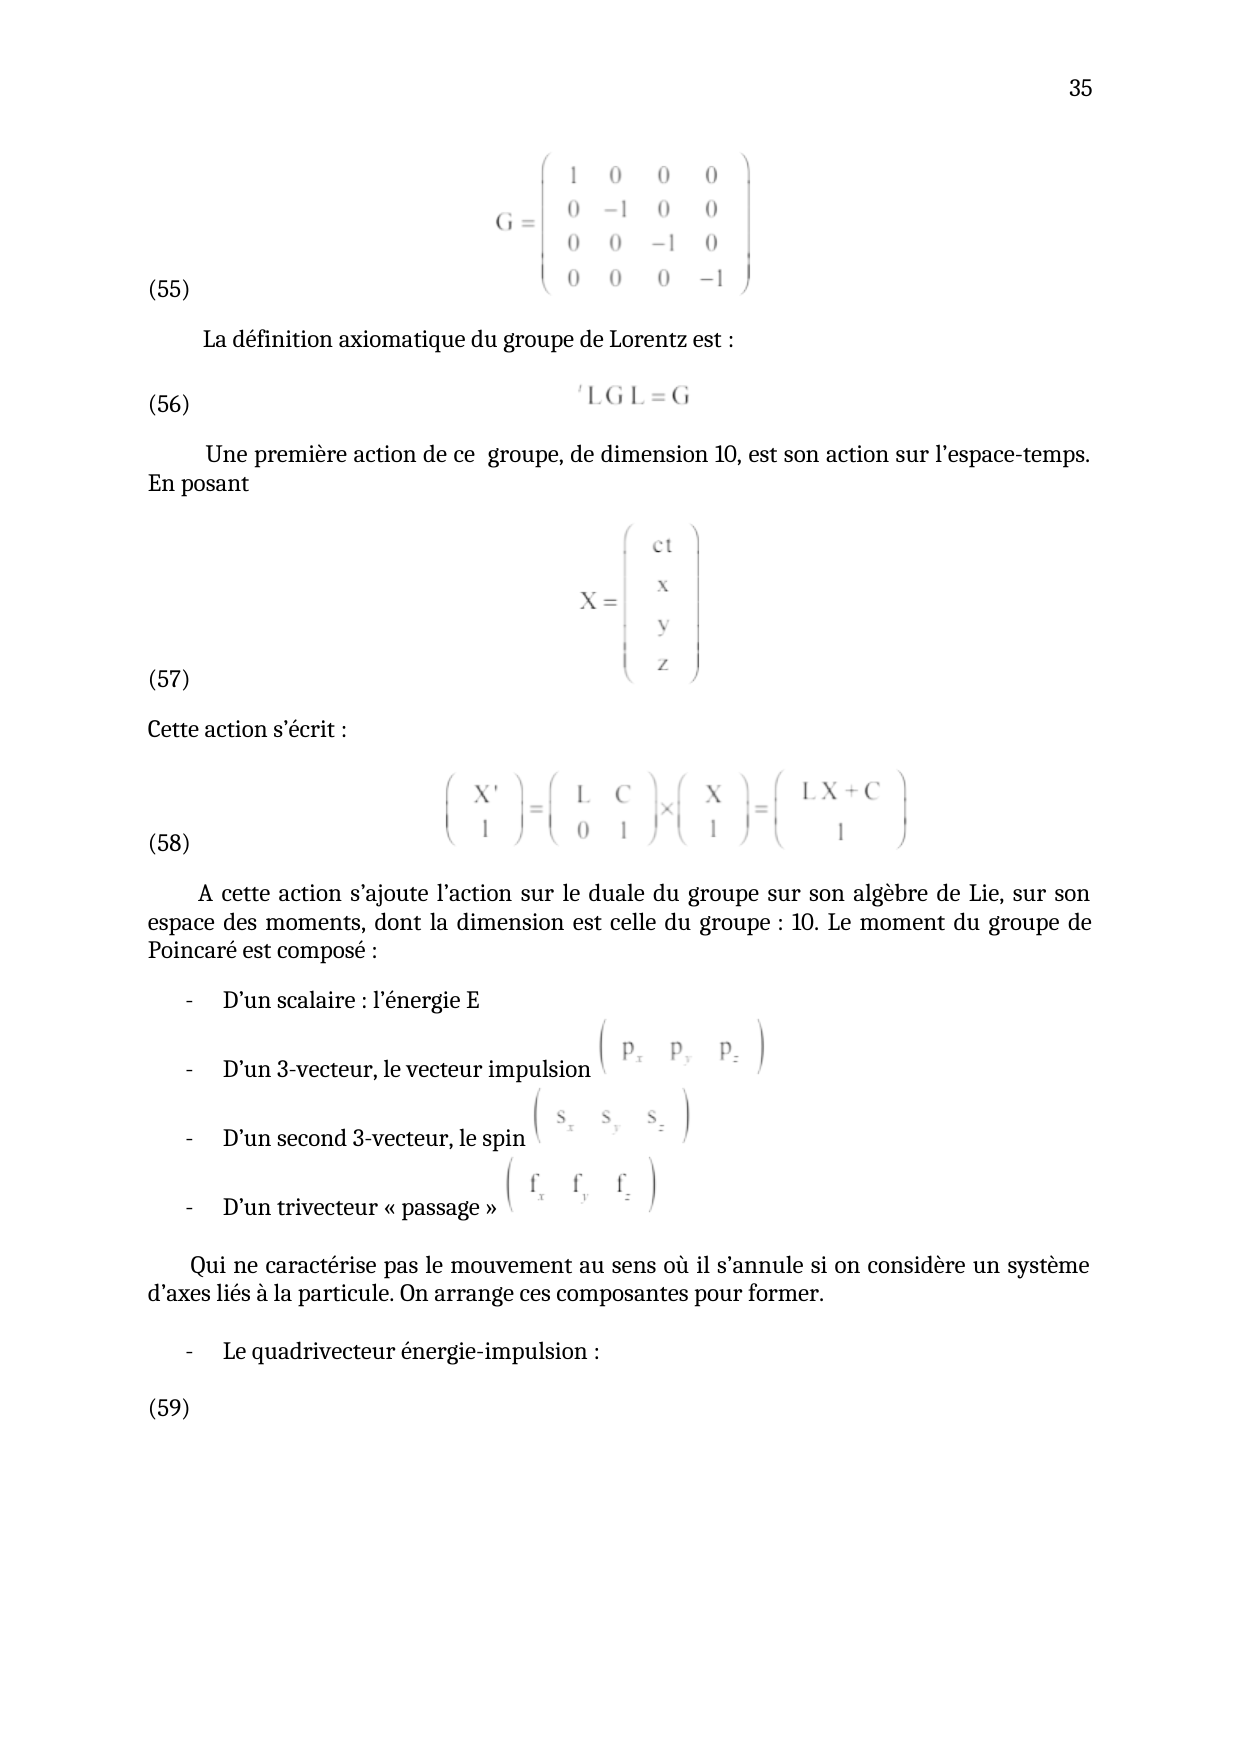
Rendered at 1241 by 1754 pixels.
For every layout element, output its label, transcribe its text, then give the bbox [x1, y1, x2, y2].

list Qui ne caractérise pas le mouvement au sens où il s’annule si on considère un système d’axes liés à la particule. On arrange ces composantes pour former. [148, 1251, 1093, 1308]
text (57) [148, 518, 1093, 694]
text Une première action de ce groupe, de dimension 10, est son action sur l’espace-temps. En posant [148, 440, 1093, 497]
text A cette action s’ajoute l’action sur le duale du groupe sur son algèbre de Lie, sur son espace des moments, dont la dimension est celle du groupe : 10. Le moment du groupe de Poincaré est composé : [148, 879, 1093, 965]
text (56) [148, 374, 1093, 419]
text La définition axiomatique du groupe de Lorentz est : [148, 325, 1093, 353]
text Cette action s’écrit : [148, 715, 1093, 744]
list D’un scalaire : l’énergie E [185, 986, 1093, 1014]
text (55) [148, 148, 1093, 304]
list (59) [148, 1394, 1093, 1423]
list Le quadrivecteur énergie-impulsion : [185, 1337, 1093, 1366]
text (58) [148, 764, 1093, 858]
list D’un trivecteur « passage » [185, 1153, 1093, 1222]
list D’un 3-vecteur, le vecteur impulsion [185, 1014, 1093, 1084]
list D’un second 3-vecteur, le spin [185, 1084, 1093, 1153]
